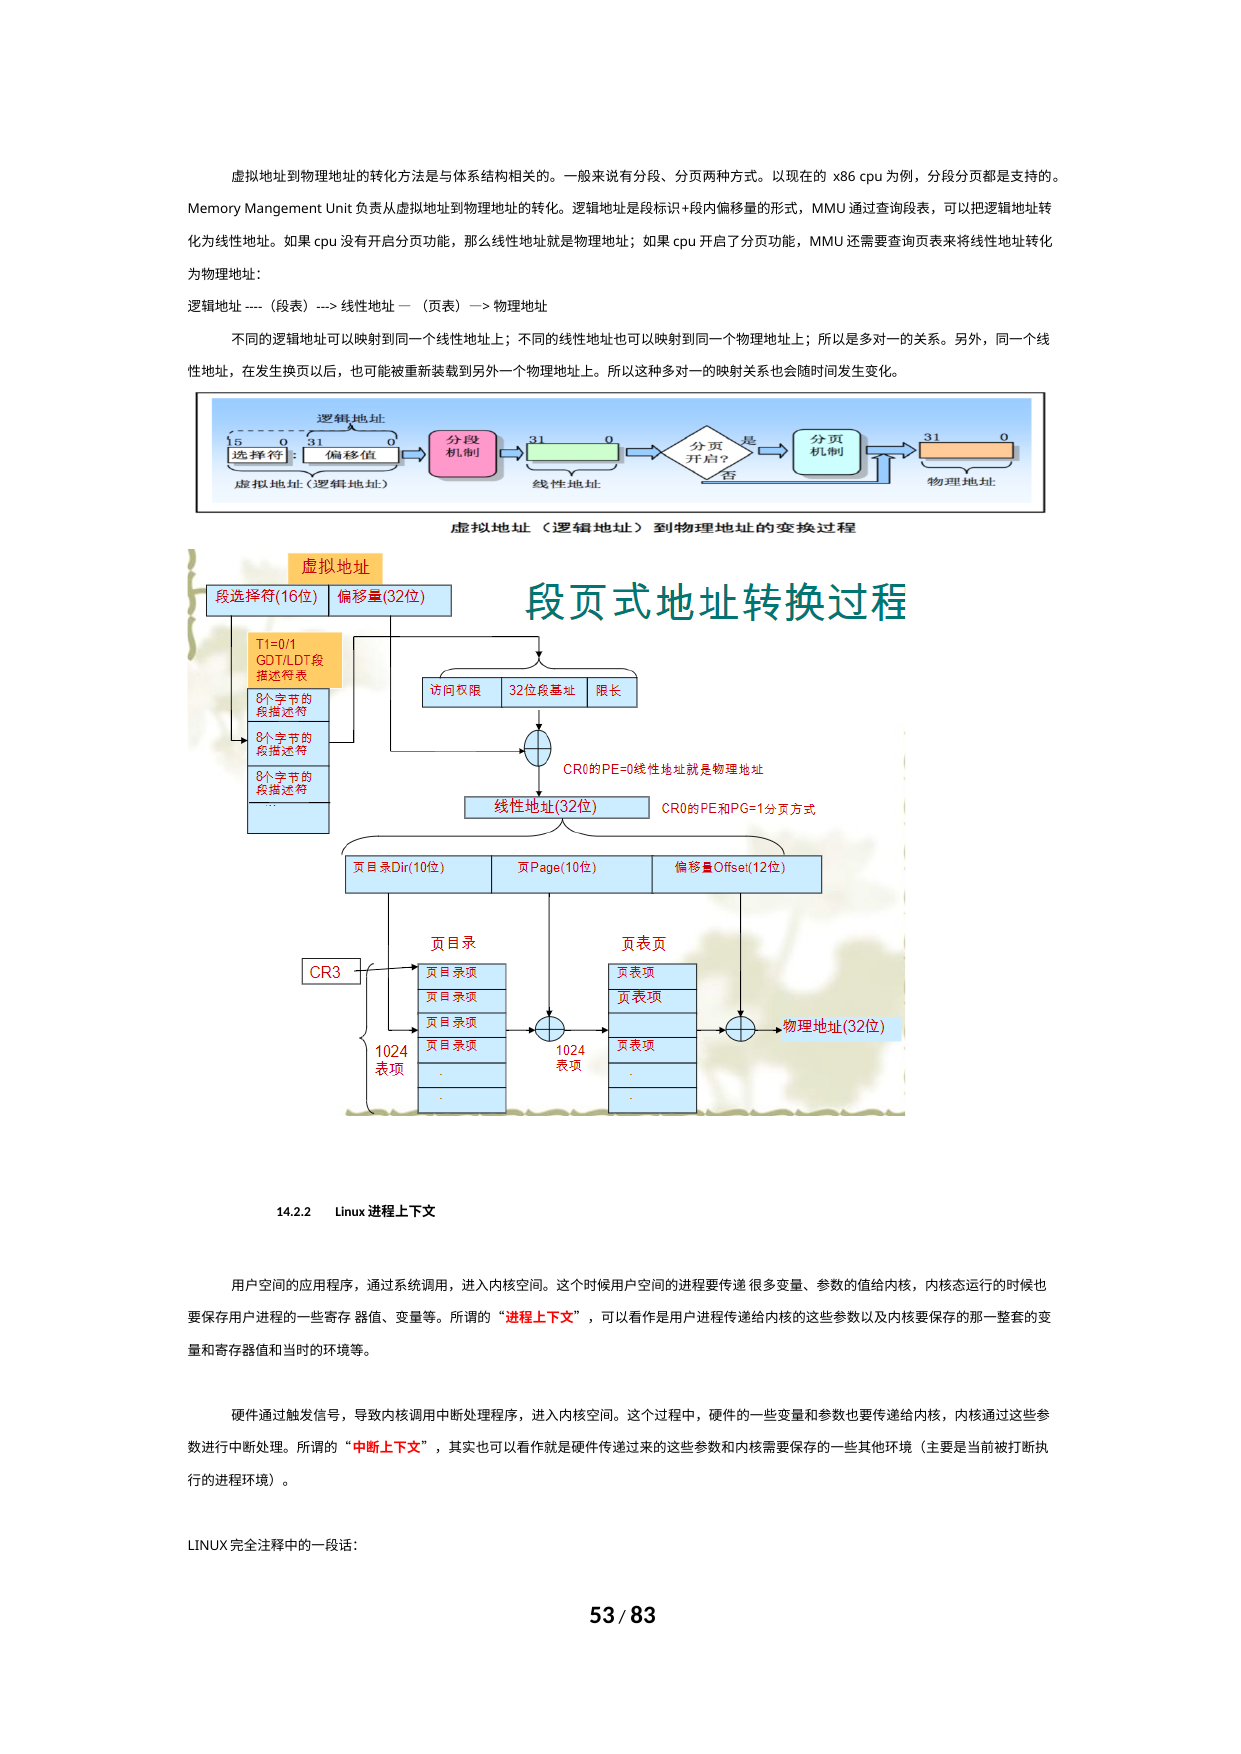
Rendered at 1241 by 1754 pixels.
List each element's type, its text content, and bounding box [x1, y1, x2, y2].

picture [187, 549, 906, 1116]
text 逻辑地址 ----（段表）---> 线性地址 — （页表）—> 物理地址 [187, 289, 1053, 322]
text 硬件通过触发信号，导致内核调用中断处理程序，进入内核空间。这个过程中，硬件的一些变量和参数也要传递给内核，内核通过这些参数进行中断处理。所谓的“中断上下文”，其实也可以看作就是硬件传递过来的这些参数和内核需要保存的一些其他环境（主要是当前被打断执行的进程环境）。 [187, 1398, 1053, 1495]
subtitle Linux进程上下文 [276, 1194, 1053, 1226]
text 虚拟地址到物理地址的转化方法是与体系结构相关的。一般来说有分段、分页两种方式。以现在的x86 cpu为例，分段分页都是支持的。Memory Mangement Unit负责从虚拟地址到物理地址的转化。逻辑地址是段标识+段内偏移量的形式，MMU通过查询段表，可以把逻辑地址转化为线性地址。如果cpu没有开启分页功能，那么线性地址就是物理地址；如果cpu开启了分页功能，MMU还需要查询页表来将线性地址转化为物理地址： [187, 159, 1053, 289]
picture [187, 386, 1053, 541]
text 用户空间的应用程序，通过系统调用，进入内核空间。这个时候用户空间的进程要传递 很多变量、参数的值给内核，内核态运行的时候也要保存用户进程的一些寄存 器值、变量等。所谓的“进程上下文”，可以看作是用户进程传递给内核的这些参数以及内核要保存的那一整套的变量和寄存器值和当时的环境等。 [187, 1268, 1053, 1365]
text 不同的逻辑地址可以映射到同一个线性地址上；不同的线性地址也可以映射到同一个物理地址上；所以是多对一的关系。另外，同一个线性地址，在发生换页以后，也可能被重新装载到另外一个物理地址上。所以这种多对一的映射关系也会随时间发生变化。 [187, 322, 1053, 386]
text LINUX完全注释中的一段话： [187, 1528, 1053, 1560]
